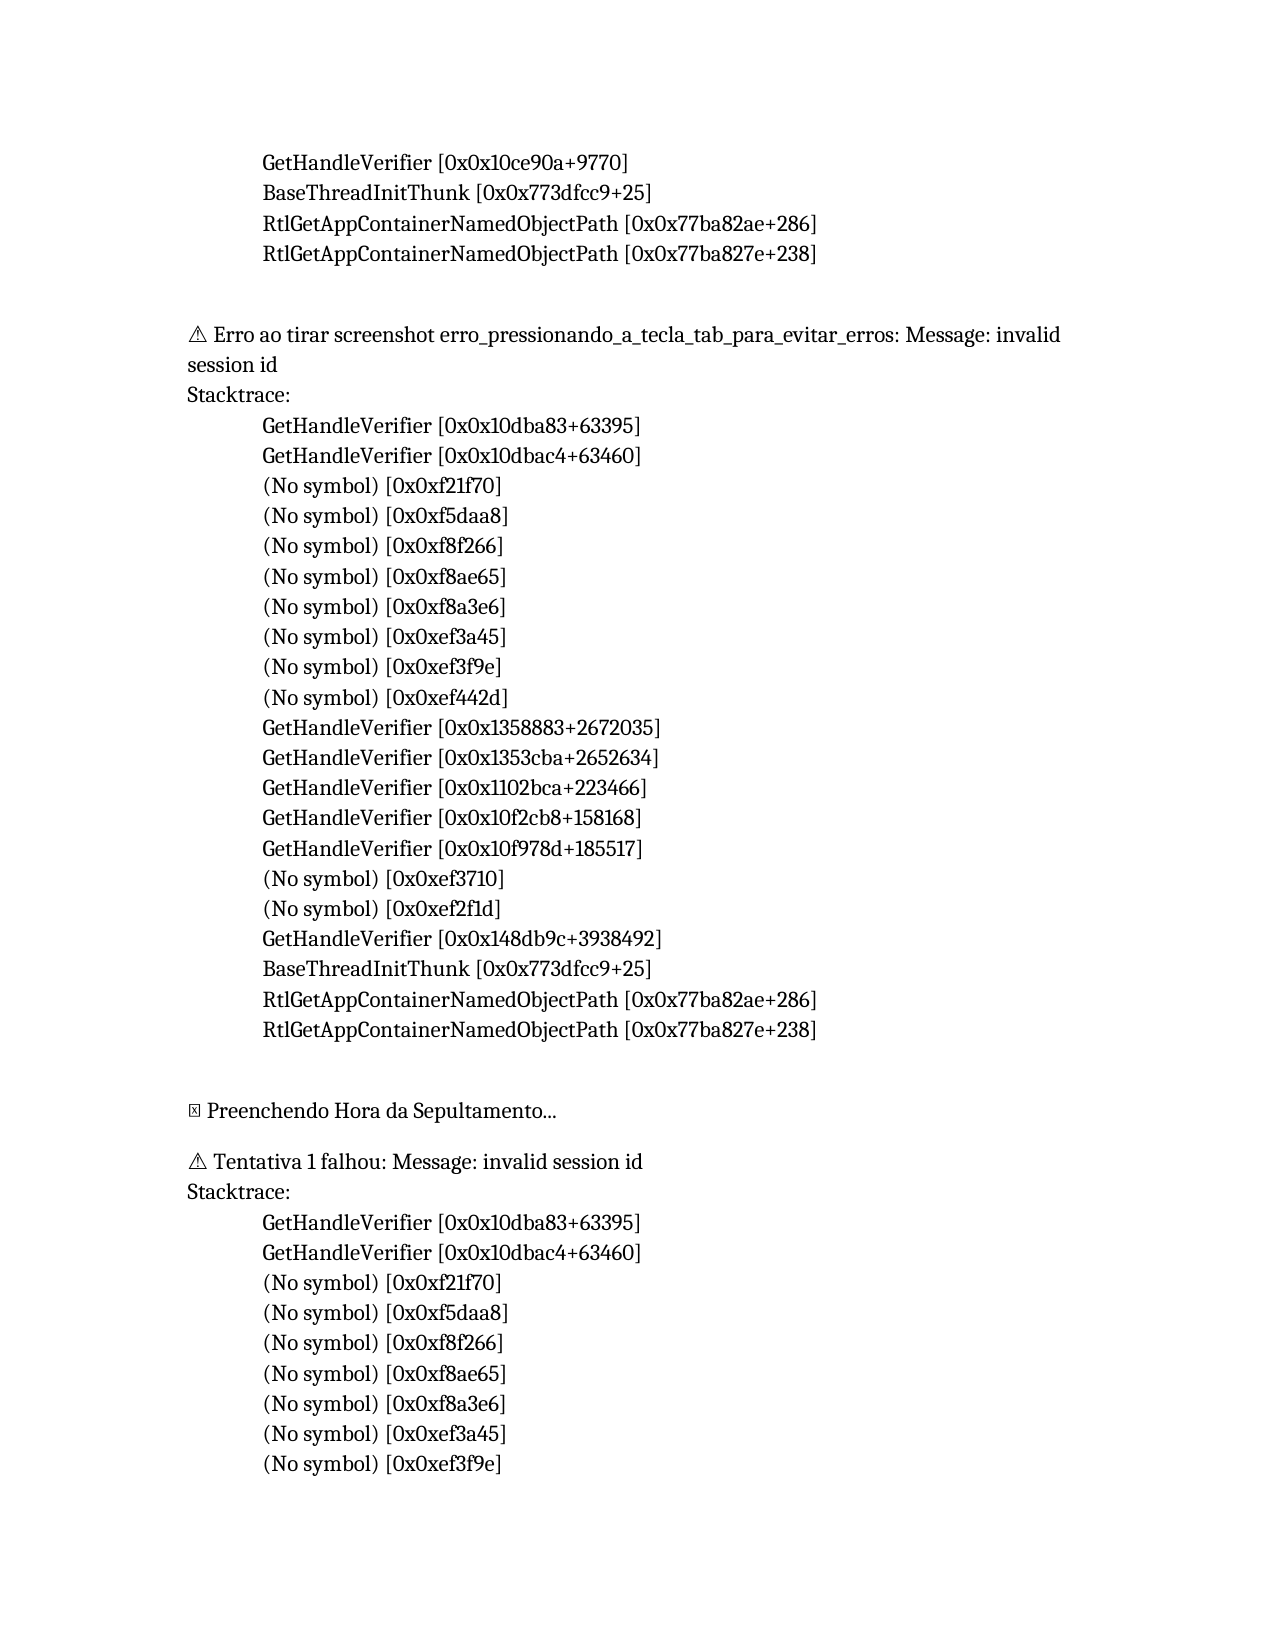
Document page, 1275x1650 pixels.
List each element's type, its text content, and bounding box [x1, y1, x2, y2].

text ⚠️ Erro ao tirar screenshot erro_pressionando_a_tecla_tab_para_evitar_erros: Message: invalid session id Stacktrace: GetHandleVerifier [0x0x10dba83+63395] GetHandleVerifier [0x0x10dbac4+63460] (No symbol) [0x0xf21f70] (No symbol) [0x0xf5daa8] (No symbol) [0x0xf8f266] (No symbol) [0x0xf8ae65] (No symbol) [0x0xf8a3e6] (No symbol) [0x0xef3a45] (No symbol) [0x0xef3f9e] (No symbol) [0x0xef442d] GetHandleVerifier [0x0x1358883+2672035] GetHandleVerifier [0x0x1353cba+2652634] GetHandleVerifier [0x0x1102bca+223466] GetHandleVerifier [0x0x10f2cb8+158168] GetHandleVerifier [0x0x10f978d+185517] (No symbol) [0x0xef3710] (No symbol) [0x0xef2f1d] GetHandleVerifier [0x0x148db9c+3938492] BaseThreadInitThunk [0x0x773dfcc9+25] RtlGetAppContainerNamedObjectPath [0x0x77ba82ae+286] RtlGetAppContainerNamedObjectPath [0x0x77ba827e+238] [187, 322, 1087, 1073]
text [187, 150, 1087, 297]
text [187, 1149, 1087, 1477]
text 🔄 Preenchendo Hora da Sepultamento... [187, 1098, 1087, 1124]
